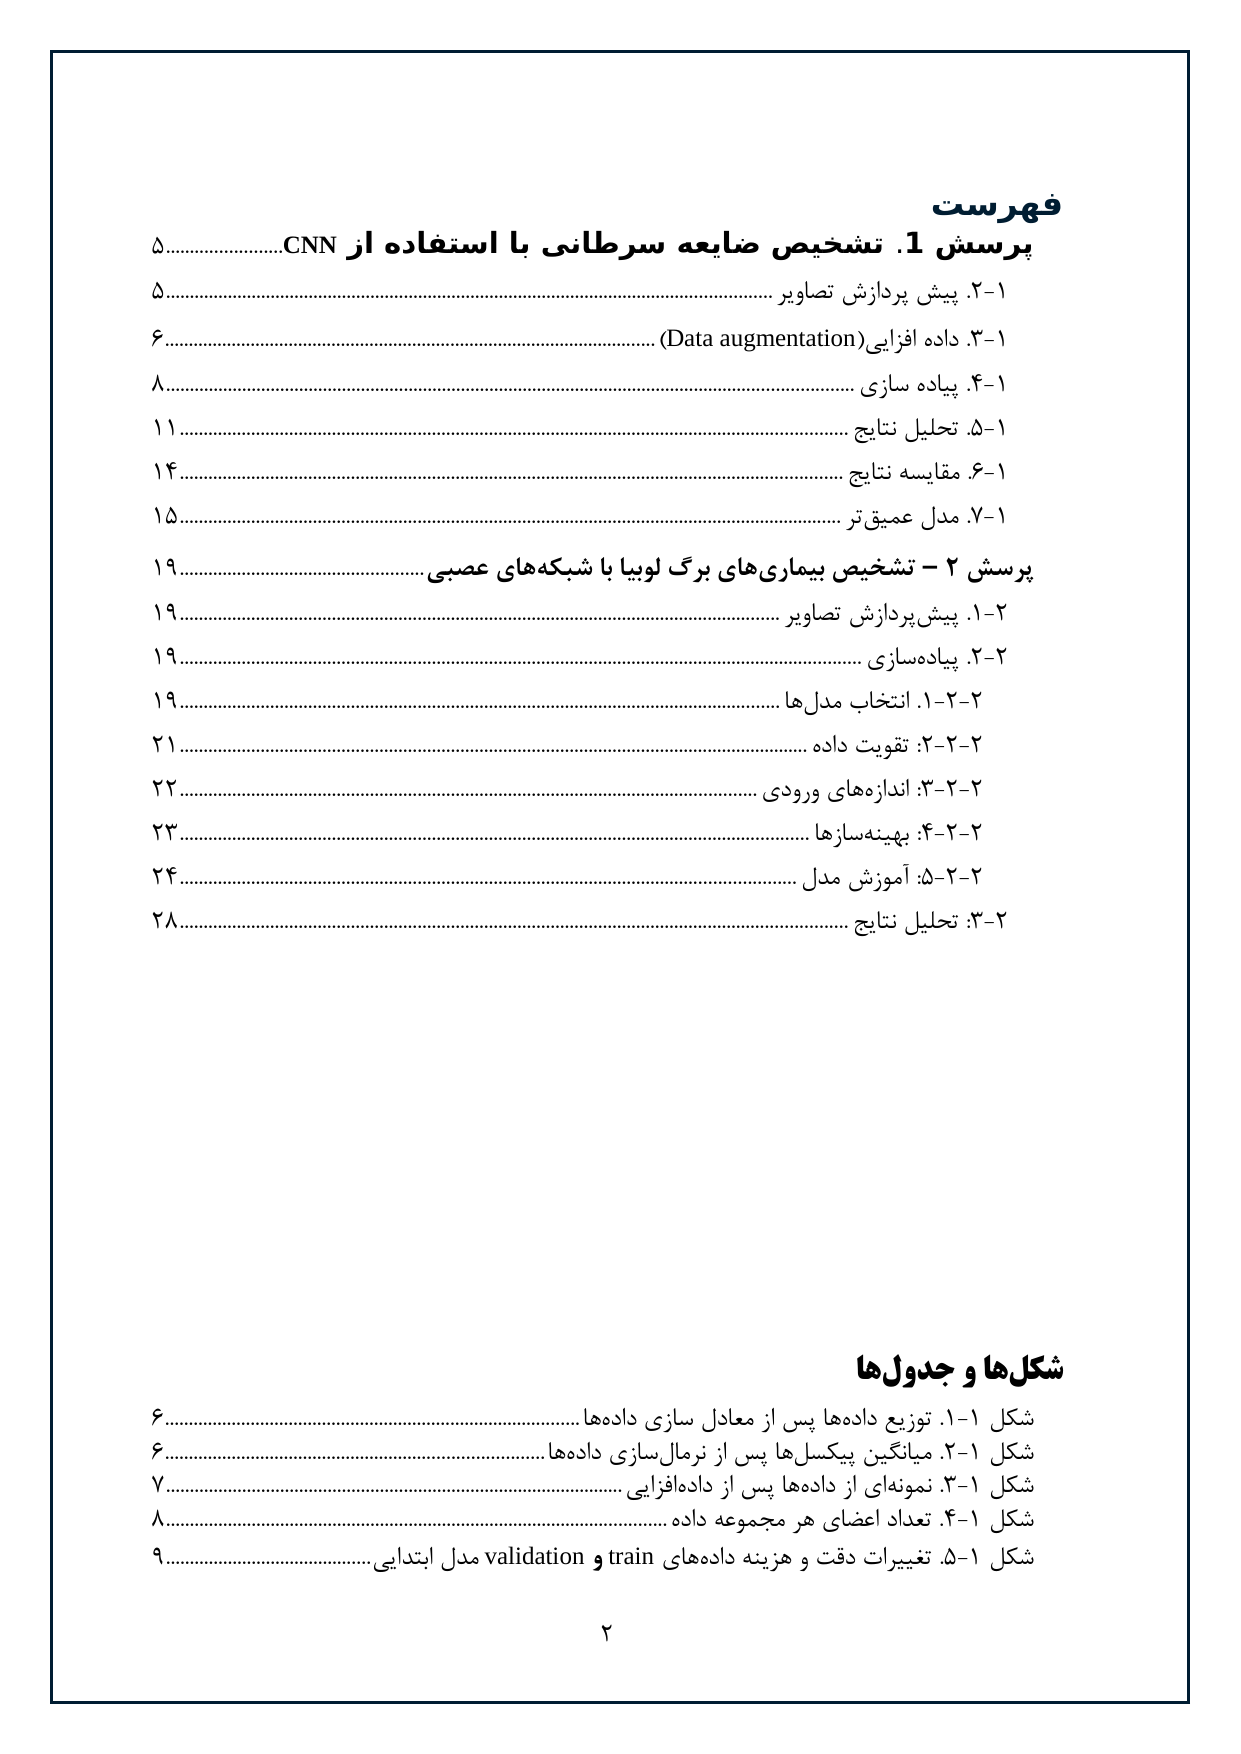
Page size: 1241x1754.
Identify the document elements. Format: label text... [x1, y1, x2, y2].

text شکل 1-1. توزیع داده‌ها پس از معادل سازی داده‌ها 6 [150, 1407, 1063, 1436]
text شکل 1-3. نمونه‌ای از داده‌ها پس از داده‌افزایی 7 [150, 1474, 1063, 1503]
text شکل 1-4. تعداد اعضای هر مجموعه داده 8 [150, 1507, 1063, 1536]
text شکل‌ها و جدول‌ها [150, 1356, 1063, 1389]
text شکل 1-2. میانگین پیکسل‌ها پس از نرمال‌سازی داده‌ها 6 [150, 1440, 1063, 1469]
text شکل 1-5. تغییرات دقت و هزینه داده‌های train و validation مدل ابتدایی 9 [150, 1541, 1063, 1574]
